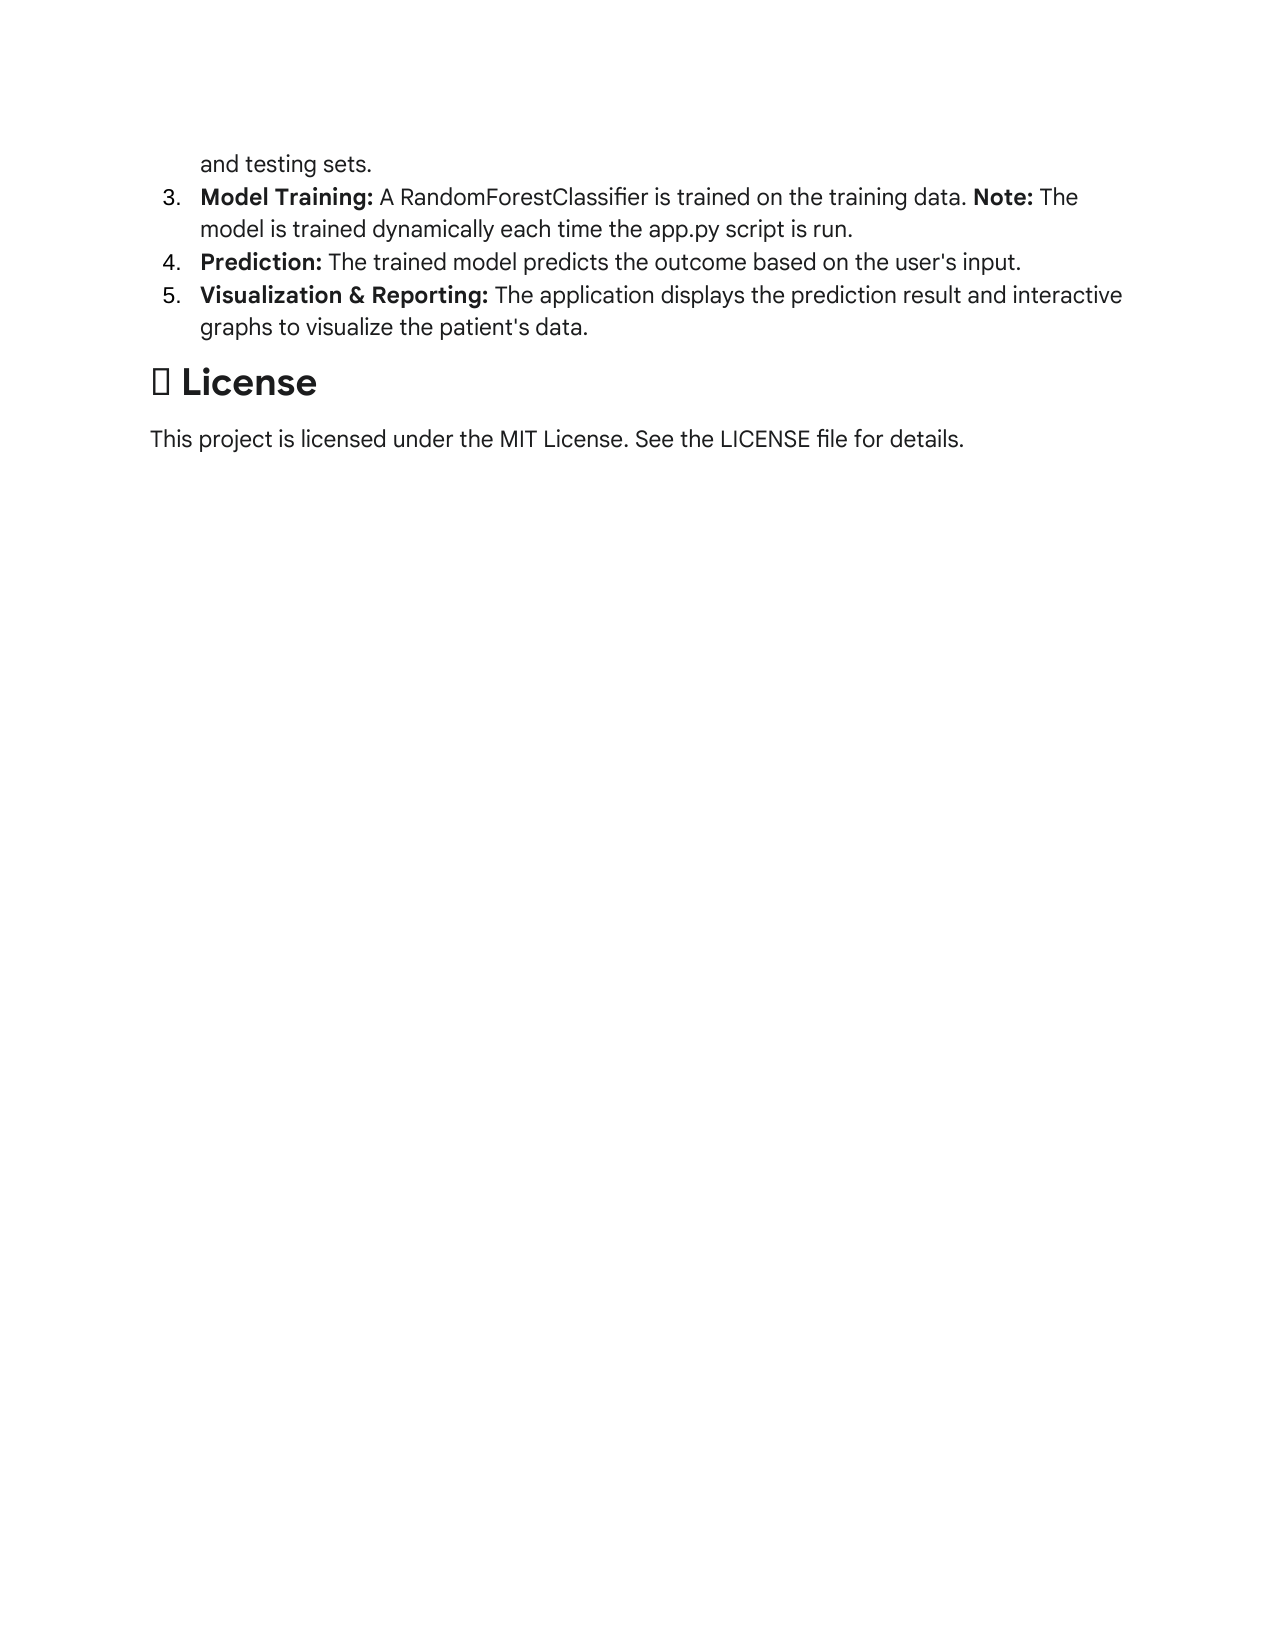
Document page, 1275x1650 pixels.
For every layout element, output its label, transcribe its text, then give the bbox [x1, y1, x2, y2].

list Model Training: A RandomForestClassifier is trained on the training data. Note: The model is trained dynamically each time the app.py script is run. [162, 183, 1125, 244]
list Visualization & Reporting: The application displays the prediction result and interactive graphs to visualize the patient's data. [162, 281, 1125, 342]
text This project is licensed under the MIT License. See the LICENSE file for details. [150, 425, 1125, 453]
list Prediction: The trained model predicts the outcome based on the user's input. [162, 248, 1125, 277]
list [162, 150, 1125, 179]
subtitle 📄 License [150, 359, 1125, 406]
